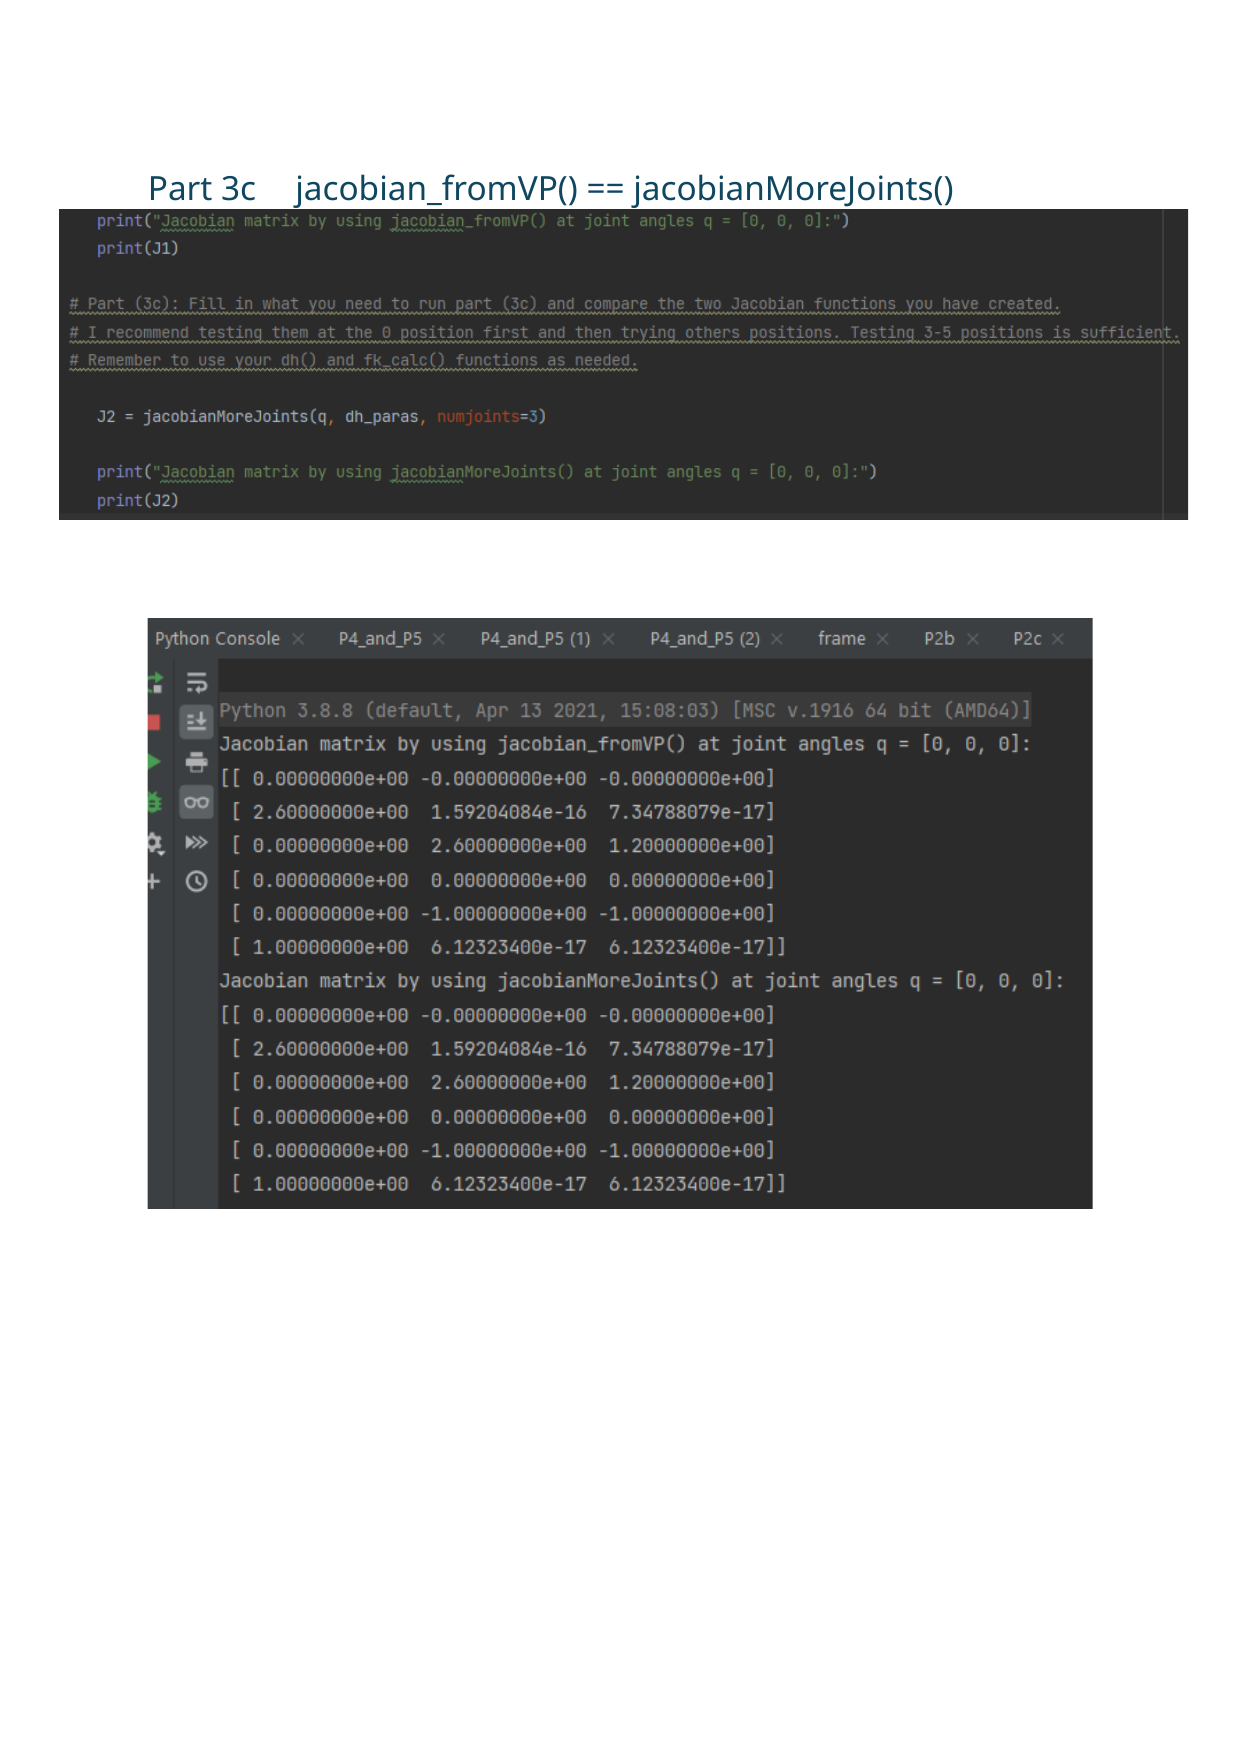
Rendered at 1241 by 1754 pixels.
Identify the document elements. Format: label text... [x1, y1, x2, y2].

picture [147, 618, 1093, 1209]
picture [59, 209, 1189, 520]
subtitle Part 3c jacobian_fromVP() == jacobianMoreJoints() [148, 164, 1093, 209]
